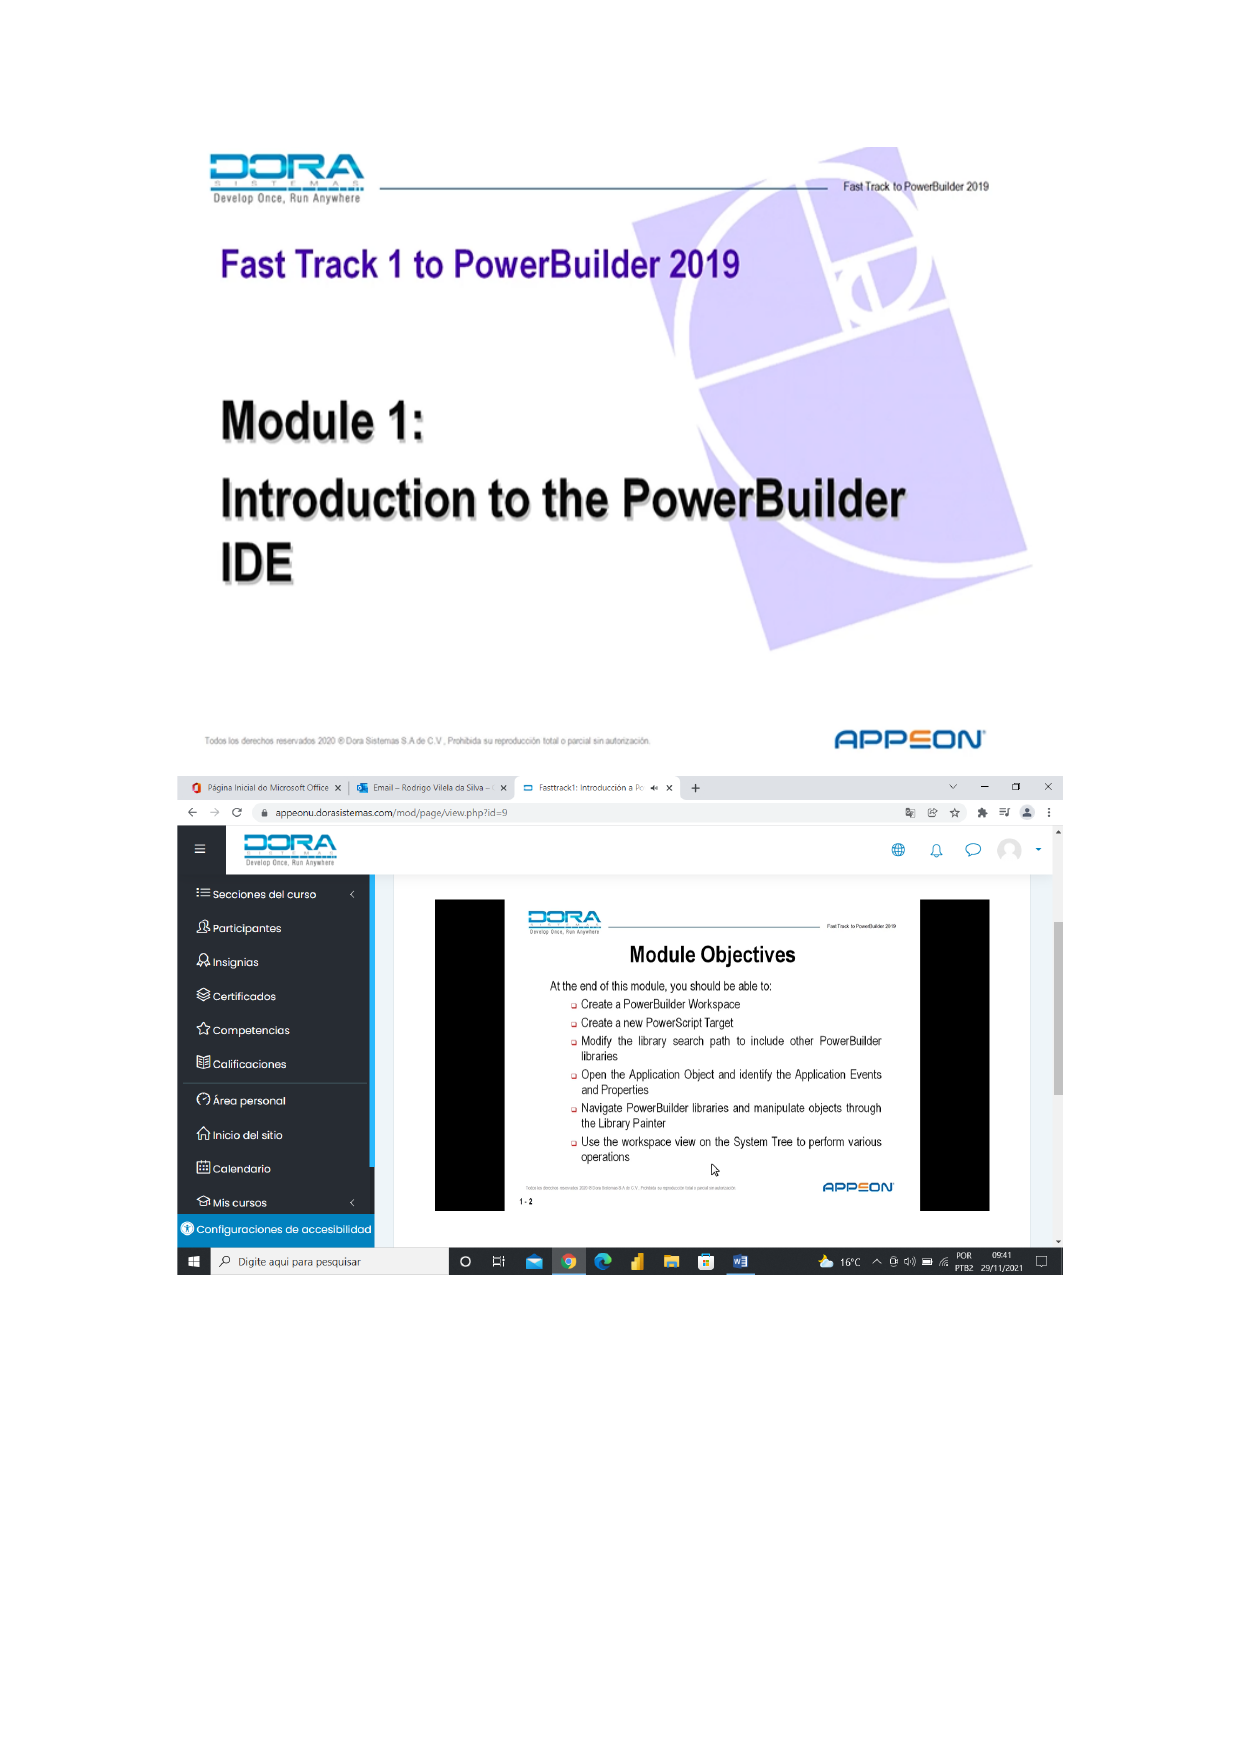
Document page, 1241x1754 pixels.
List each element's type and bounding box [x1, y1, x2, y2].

picture [177, 147, 1034, 758]
picture [181, 1222, 194, 1235]
picture [217, 1227, 225, 1232]
picture [177, 776, 1063, 1275]
